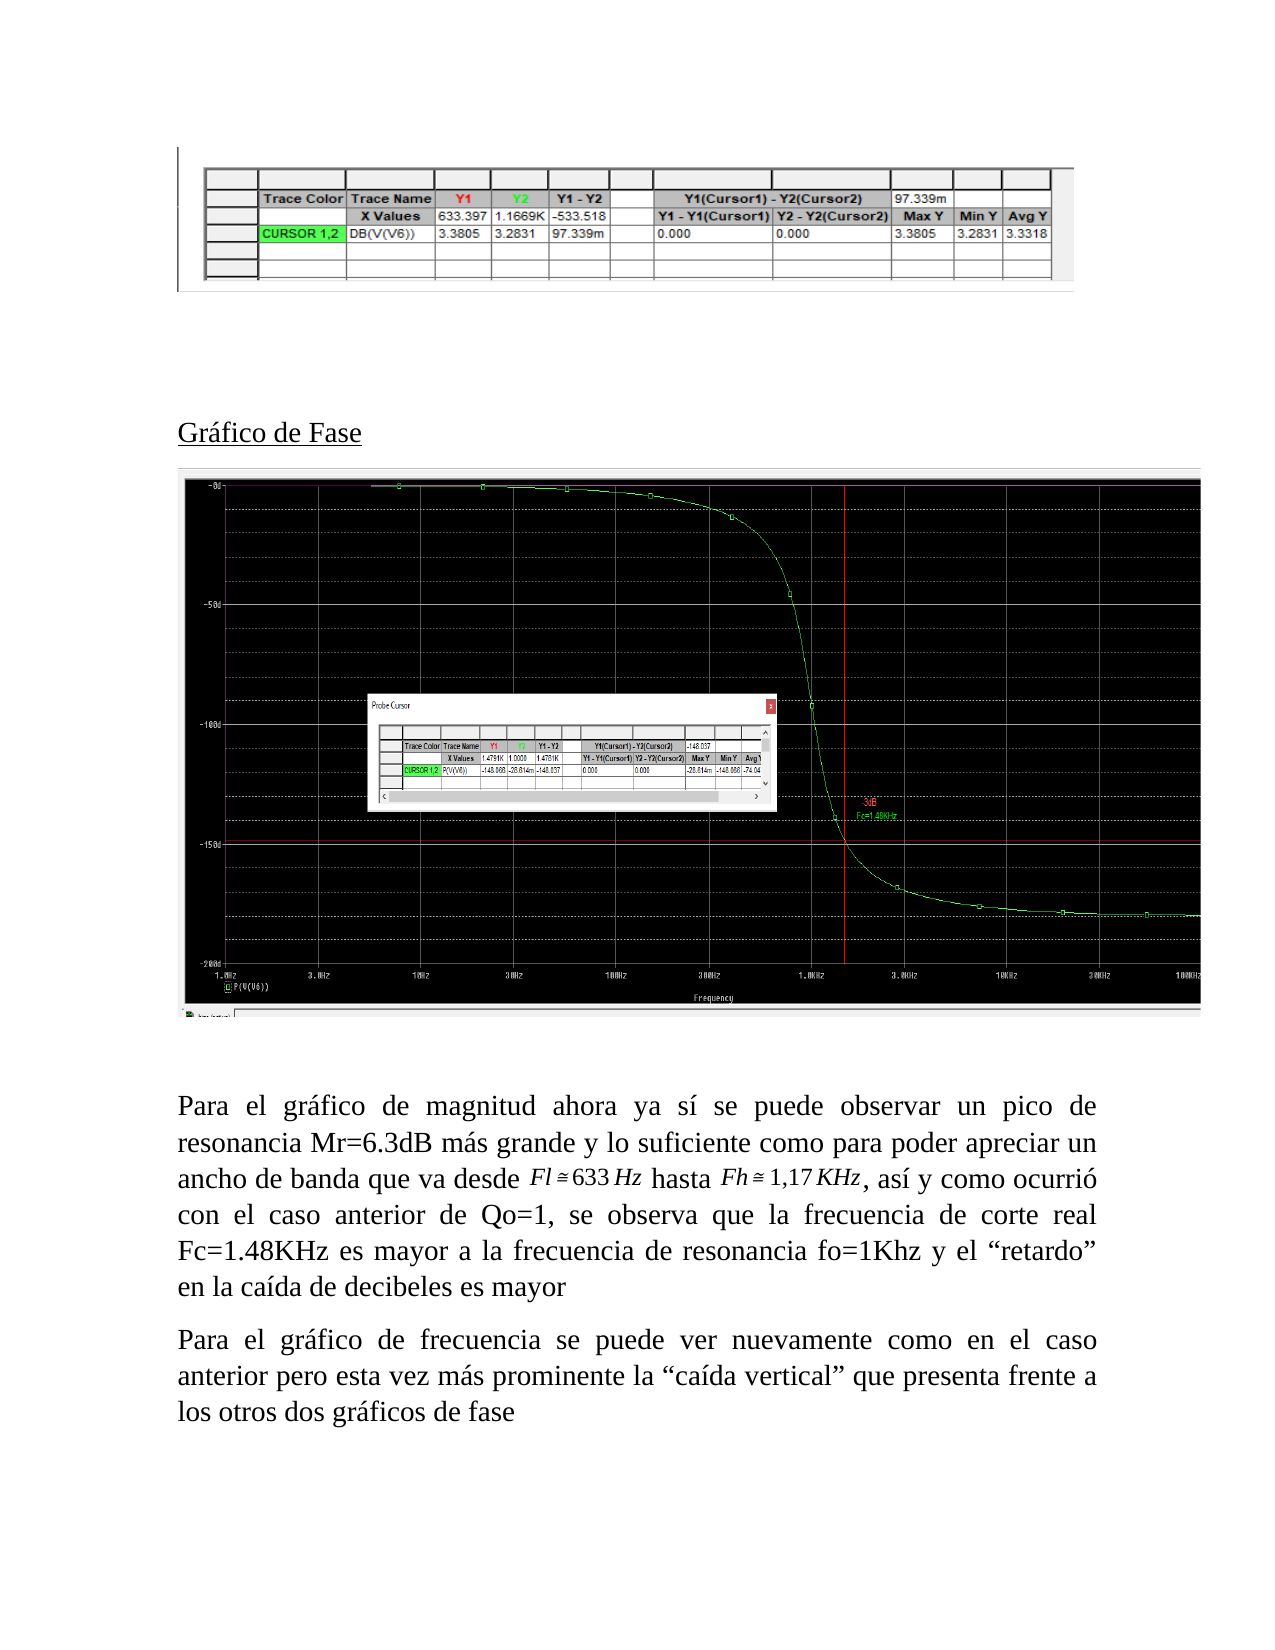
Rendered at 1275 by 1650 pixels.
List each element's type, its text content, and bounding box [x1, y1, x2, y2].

text Para el gráfico de magnitud ahora ya sí se puede observar un pico de resonancia Mr=6.3dB más grande y lo suficiente como para poder apreciar un ancho de banda que va desde hasta , así y como ocurrió con el caso anterior de Qo=1, se observa que la frecuencia de corte real Fc=1.48KHz es mayor a la frecuencia de resonancia fo=1Khz y el “retardo” en la caída de decibeles es mayor [177, 1088, 1098, 1303]
picture [177, 147, 1074, 292]
picture [177, 468, 1201, 1017]
text Para el gráfico de frecuencia se puede ver nuevamente como en el caso anterior pero esta vez más prominente la “caída vertical” que presenta frente a los otros dos gráficos de fase [177, 1322, 1098, 1428]
text Gráfico de Fase [177, 416, 1098, 449]
